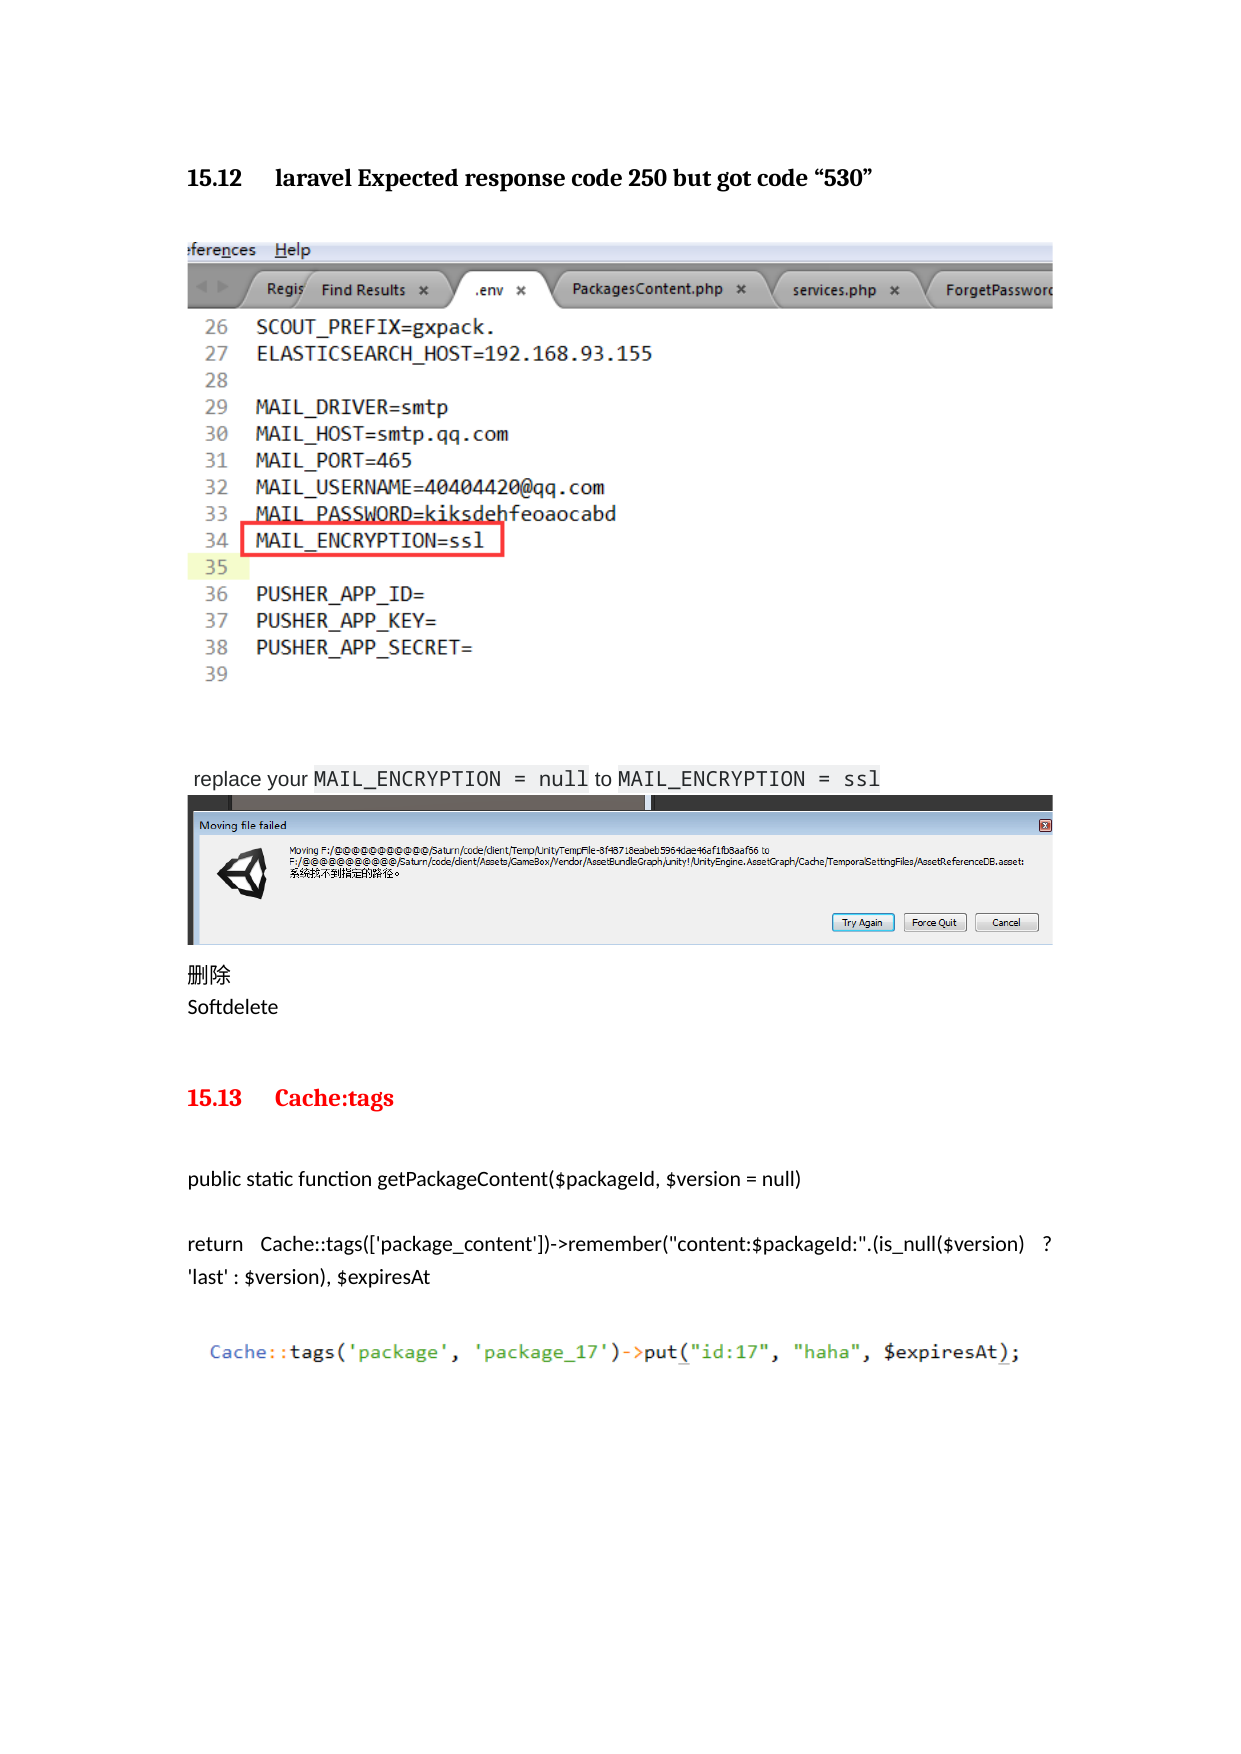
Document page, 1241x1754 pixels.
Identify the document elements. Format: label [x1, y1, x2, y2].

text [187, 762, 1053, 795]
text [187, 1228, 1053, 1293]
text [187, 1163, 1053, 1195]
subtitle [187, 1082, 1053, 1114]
picture [187, 242, 1053, 688]
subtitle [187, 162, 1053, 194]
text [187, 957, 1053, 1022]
picture [187, 1325, 1053, 1389]
picture [187, 795, 1053, 945]
